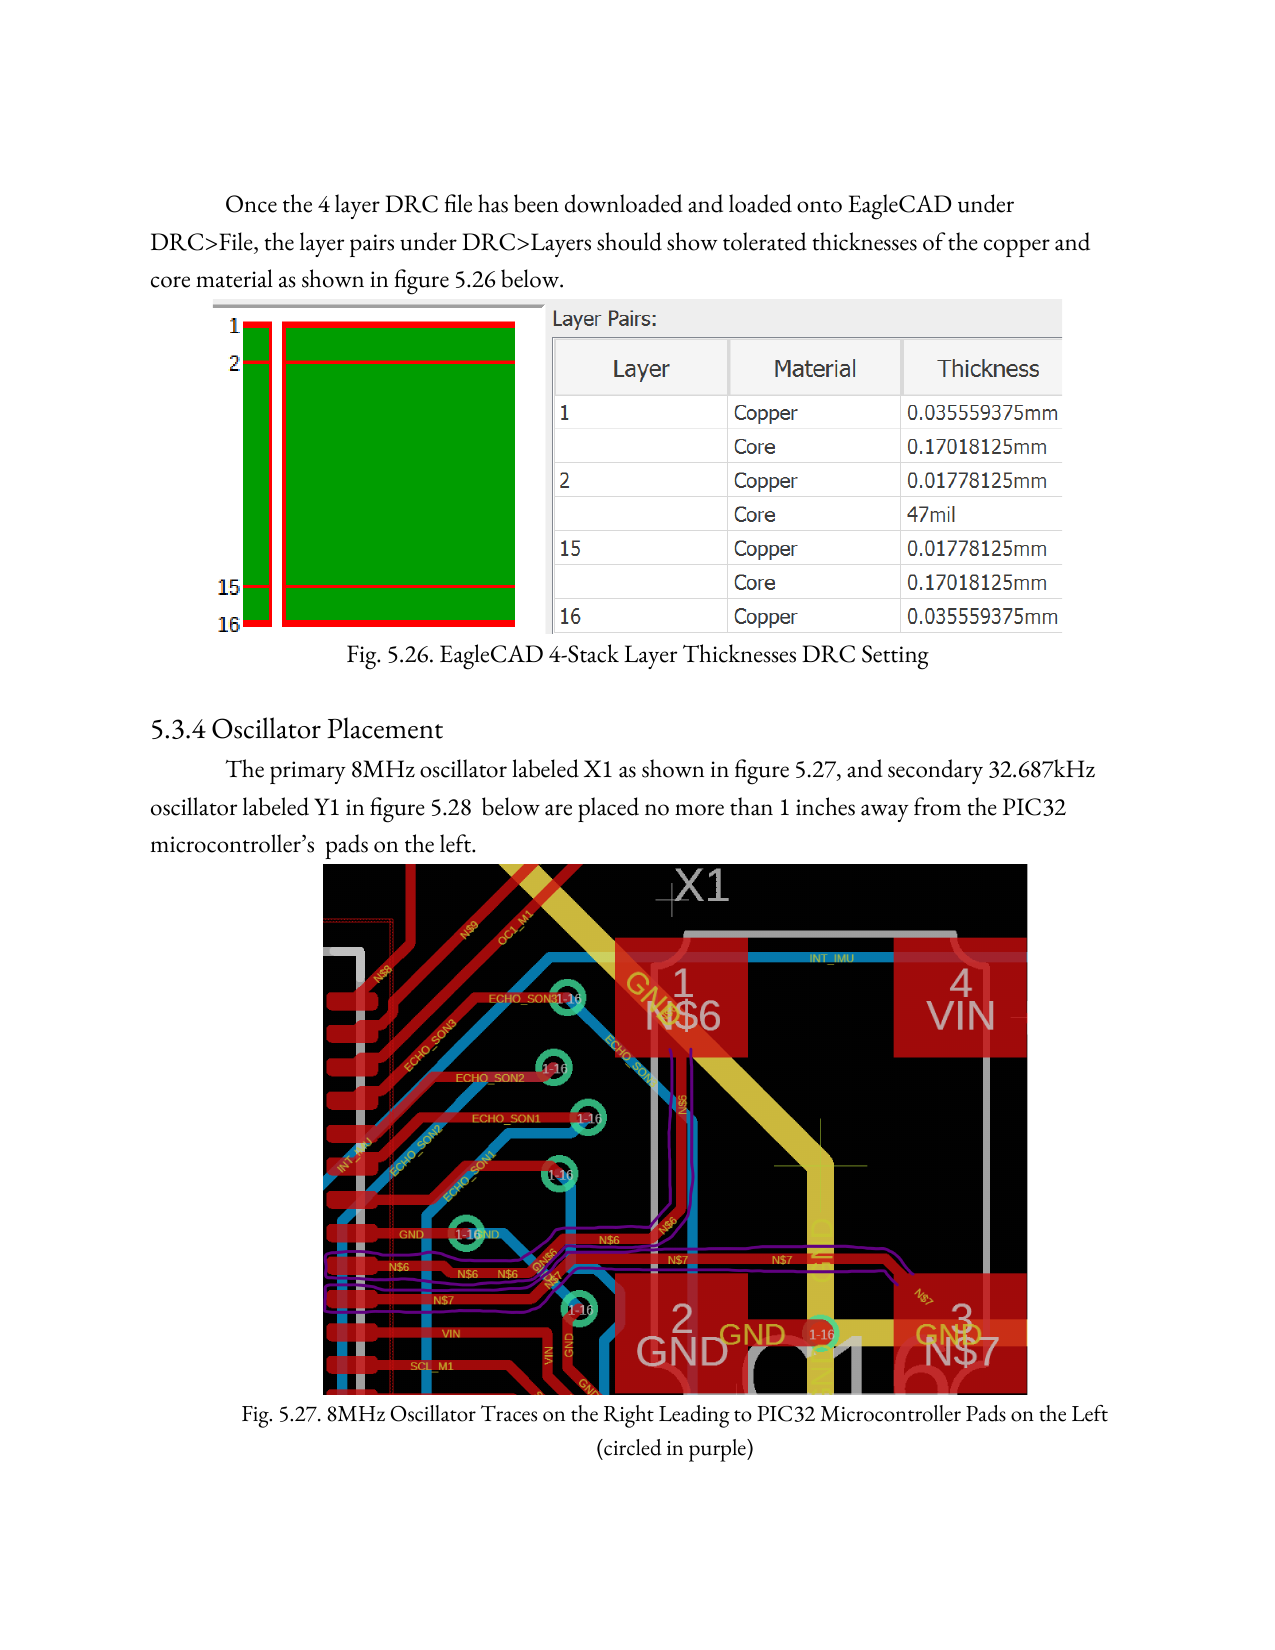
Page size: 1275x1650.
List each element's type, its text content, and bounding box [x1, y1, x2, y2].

picture [322, 864, 1028, 1395]
text Fig. 5.26. EagleCAD 4-Stack Layer Thicknesses DRC Setting [150, 637, 1125, 669]
text Once the 4 layer DRC file has been downloaded and loaded onto EagleCAD under DRC>File, the layer pairs under DRC>Layers should show tolerated thicknesses of the copper and core material as shown in figure 5.26 below. [150, 187, 1125, 295]
text 5.3.4 Oscillator Placement [150, 709, 1125, 747]
picture [212, 299, 1063, 634]
text Fig. 5.27. 8MHz Oscillator Traces on the Right Leading to PIC32 Microcontroller Pads on the Left (circled in purple) [225, 1398, 1125, 1462]
text The primary 8MHz oscillator labeled X1 as shown in figure 5.27, and secondary 32.687kHz oscillator labeled Y1 in figure 5.28 below are placed no more than 1 inches away from the PIC32 microcontroller’s pads on the left. [150, 752, 1125, 860]
